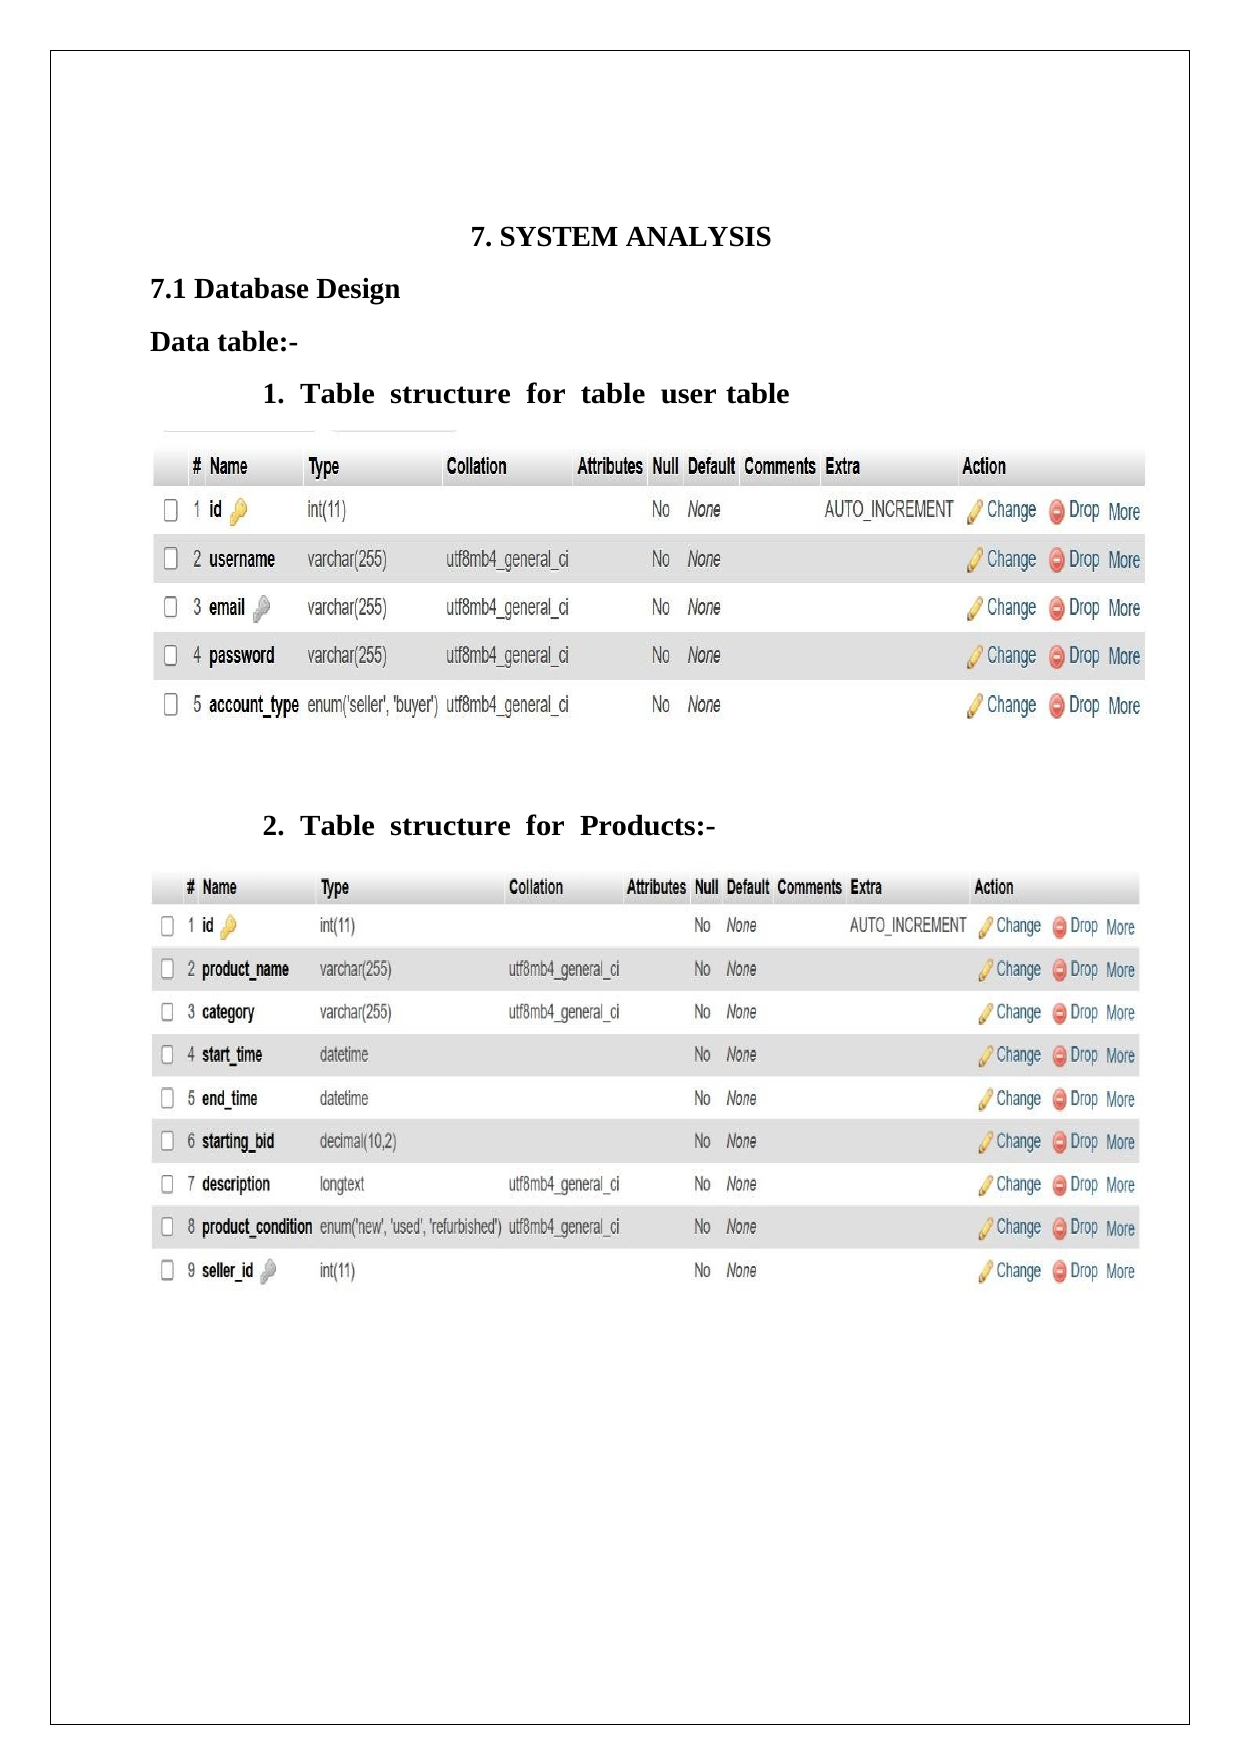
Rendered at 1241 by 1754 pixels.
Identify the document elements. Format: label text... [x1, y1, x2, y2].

picture [150, 861, 1144, 1293]
list Database Design Data table:- [150, 271, 401, 358]
picture [150, 430, 1150, 722]
list SYSTEM ANALYSIS [470, 219, 1181, 252]
list Table structure for Products:- [262, 808, 1181, 842]
list Table structure for table user table [262, 377, 1181, 411]
